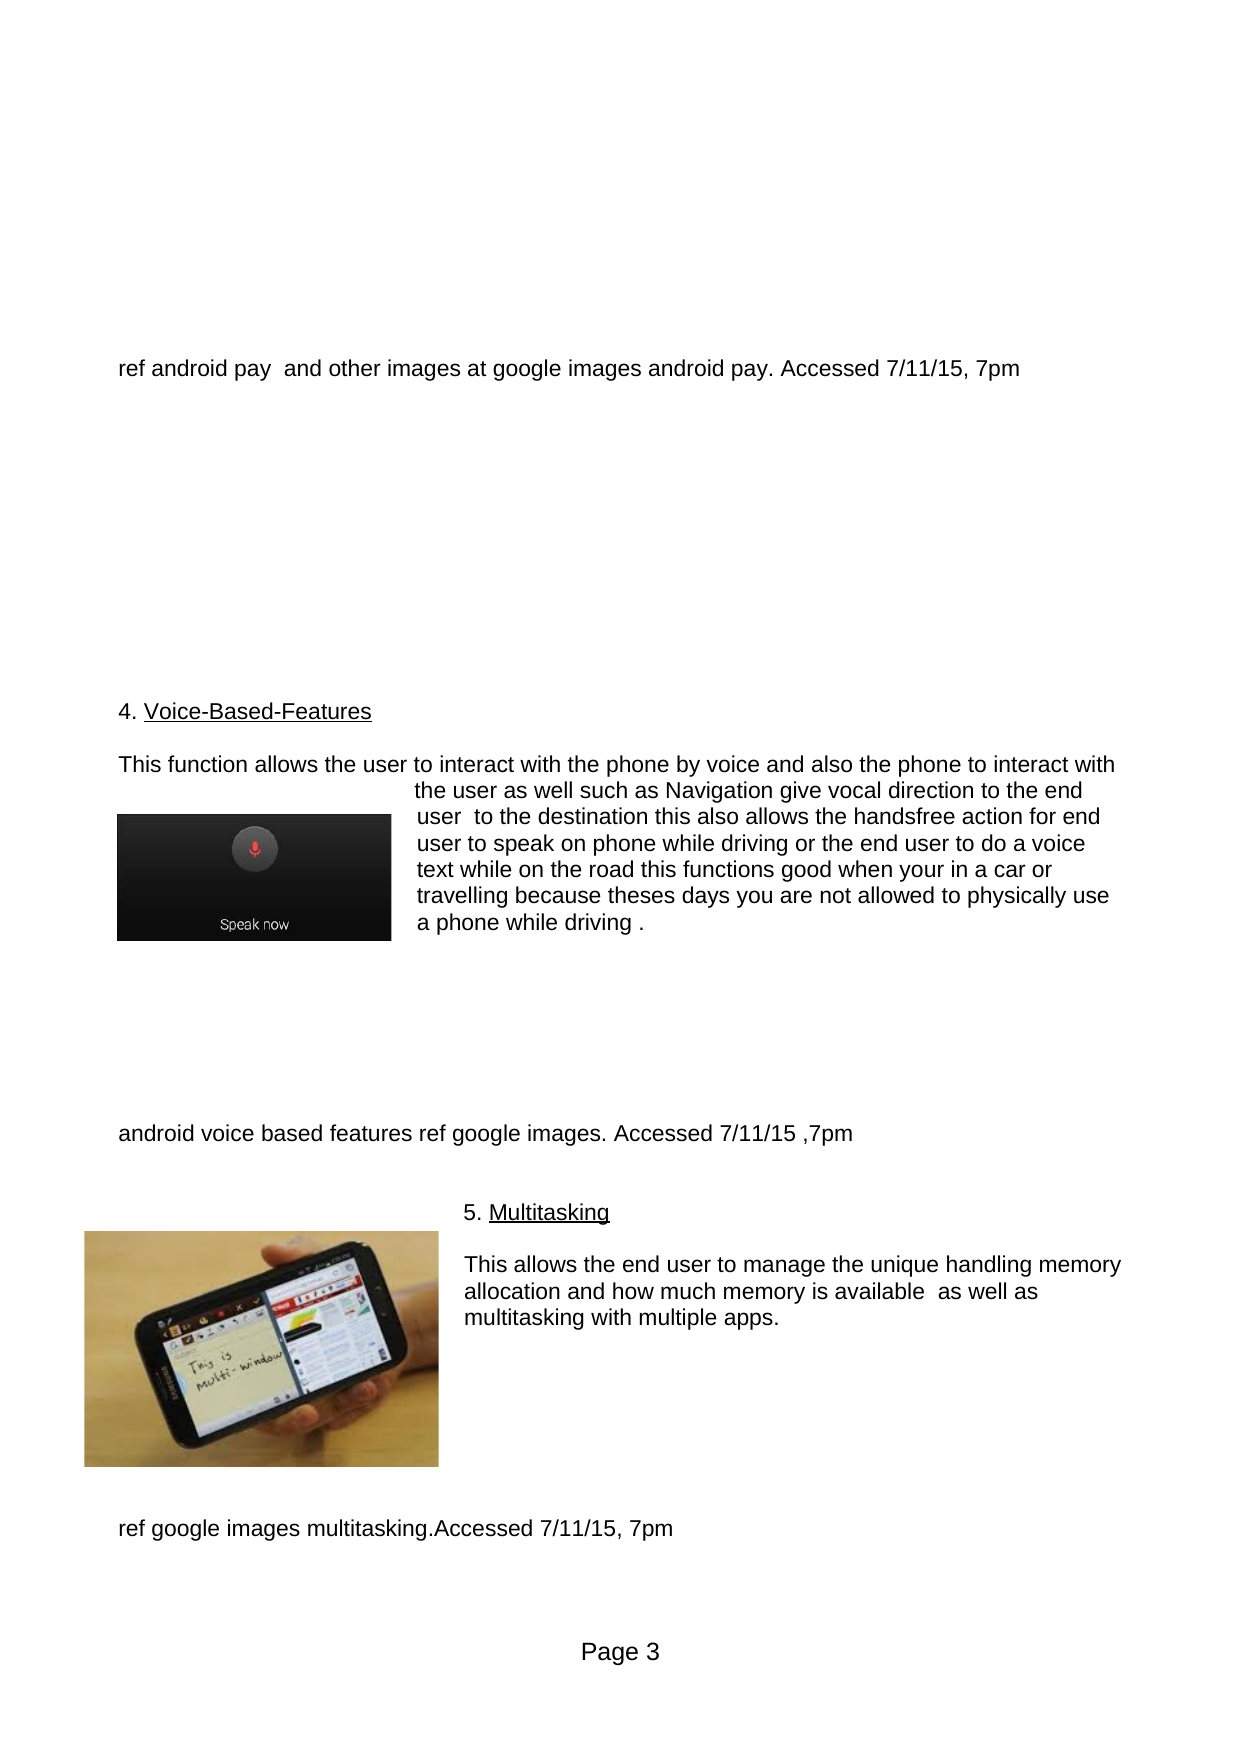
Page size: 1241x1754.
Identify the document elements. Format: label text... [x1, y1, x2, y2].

text 5. Multitasking [118, 1199, 1122, 1225]
text android voice based features ref google images. Accessed 7/11/15 ,7pm [118, 1119, 1122, 1146]
text ref android pay and other images at google images android pay. Accessed 7/11/15, 7pm [118, 355, 1122, 382]
picture [84, 1231, 439, 1467]
picture [117, 814, 392, 941]
text ref google images multitasking.Accessed 7/11/15, 7pm [118, 1515, 1122, 1541]
text 4. Voice-Based-Features [118, 698, 1122, 724]
text This allows the end user to manage the unique handling memory allocation and how much memory is available as well as multitasking with multiple apps. [439, 1251, 1122, 1330]
text This function allows the user to interact with the phone by voice and also the phone to interact with the user as well such as Navigation give vocal direction to the end user to the destination this also allows the handsfree action for end user to speak on phone while driving or the end user to do a voice text while on the road this functions good when your in a car or travelling because theses days you are not allowed to physically use a phone while driving . [118, 751, 1122, 935]
